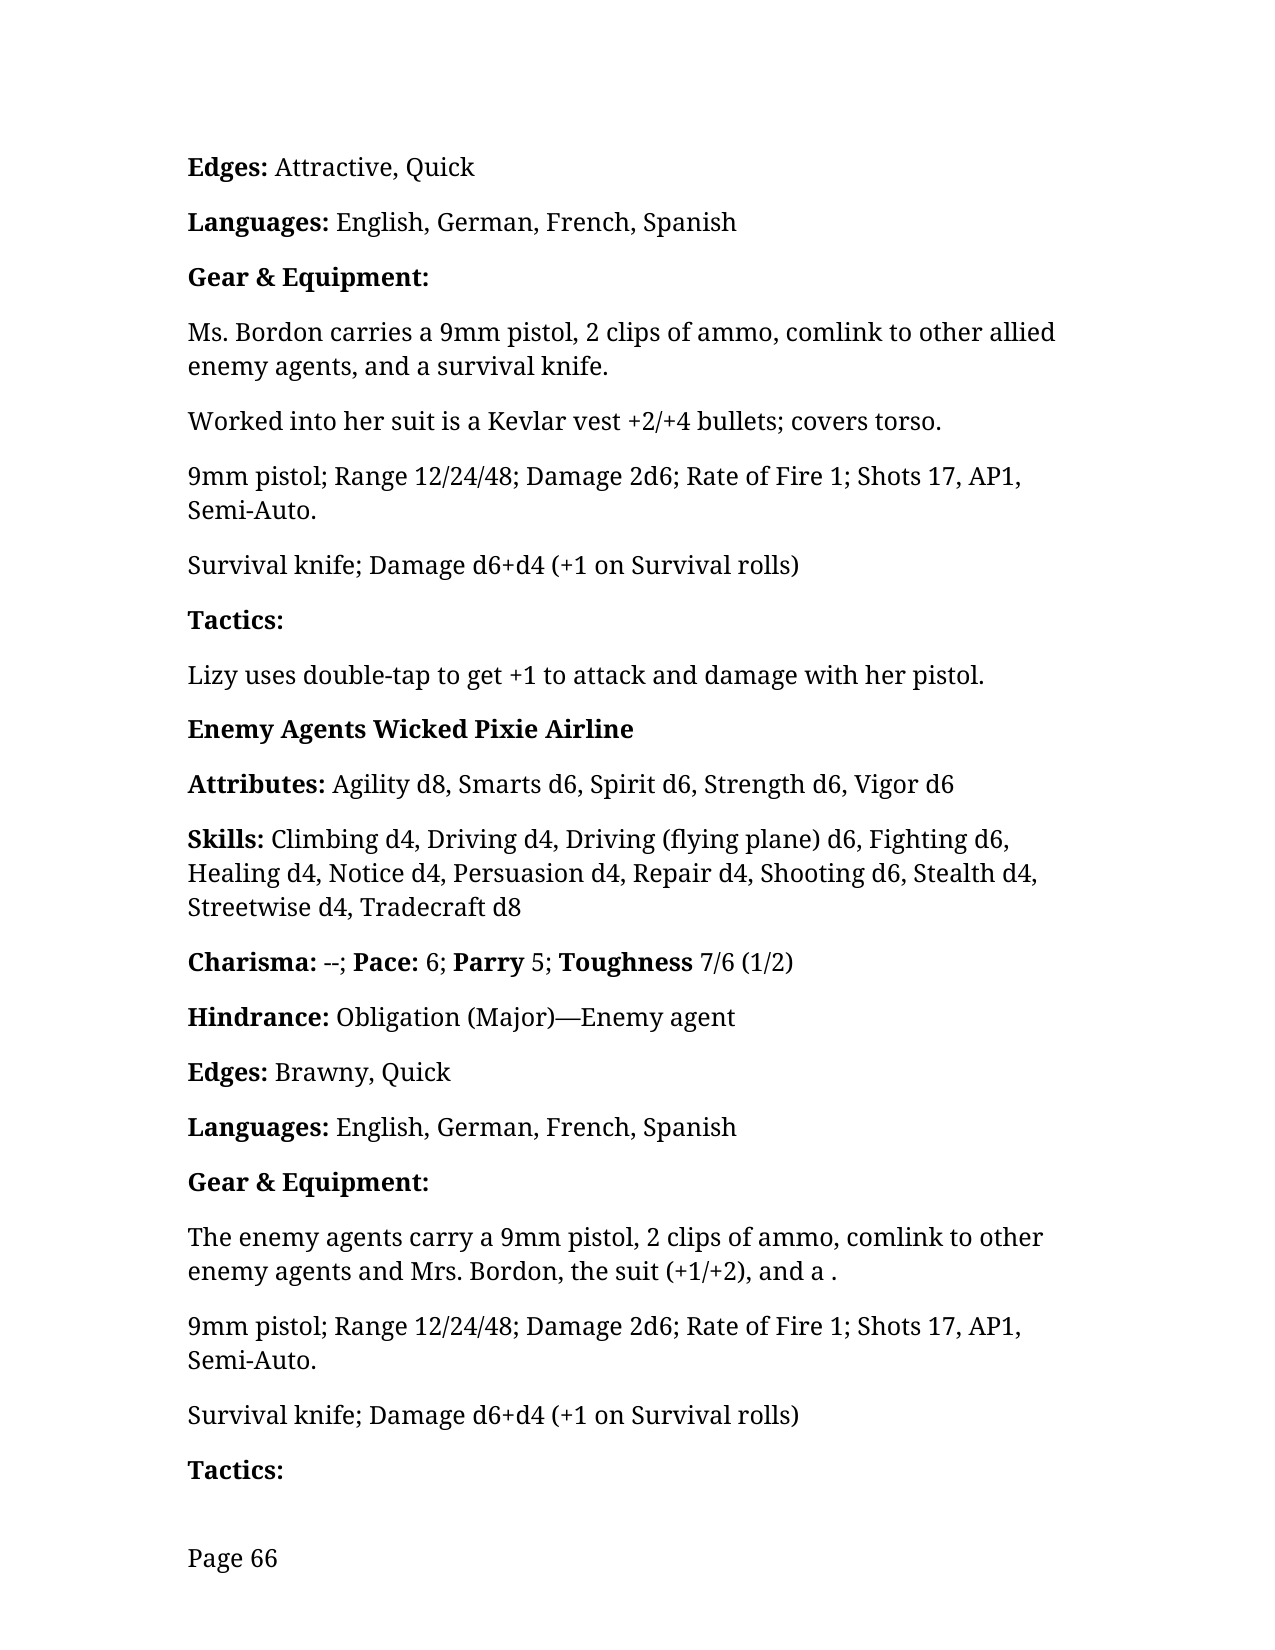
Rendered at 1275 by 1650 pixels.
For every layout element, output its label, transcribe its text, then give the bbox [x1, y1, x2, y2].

text Gear & Equipment: [187, 1164, 1087, 1199]
text Charisma: --; Pace: 6; Parry 5; Toughness 7/6 (1/2) [187, 945, 1087, 979]
text 9mm pistol; Range 12/24/48; Damage 2d6; Rate of Fire 1; Shots 17, AP1, Semi-Auto. [187, 458, 1087, 527]
text Edges: Attractive, Quick [187, 150, 1087, 184]
text Gear & Equipment: [187, 260, 1087, 294]
text Ms. Bordon carries a 9mm pistol, 2 clips of ammo, comlink to other allied enemy agents, and a survival knife. [187, 315, 1087, 383]
text Edges: Brawny, Quick [187, 1055, 1087, 1089]
text The enemy agents carry a 9mm pistol, 2 clips of ammo, comlink to other enemy agents and Mrs. Bordon, the suit (+1/+2), and a . [187, 1219, 1087, 1288]
text Worked into her suit is a Kevlar vest +2/+4 bullets; covers torso. [187, 404, 1087, 438]
text 9mm pistol; Range 12/24/48; Damage 2d6; Rate of Fire 1; Shots 17, AP1, Semi-Auto. [187, 1308, 1087, 1377]
text Attributes: Agility d8, Smarts d6, Spirit d6, Strength d6, Vigor d6 [187, 767, 1087, 801]
text Enemy Agents Wicked Pixie Airline [187, 712, 1087, 746]
text Survival knife; Damage d6+d4 (+1 on Survival rolls) [187, 547, 1087, 582]
text Tactics: [187, 1452, 1087, 1486]
text Lizy uses double-tap to get +1 to attack and damage with her pistol. [187, 657, 1087, 691]
text Survival knife; Damage d6+d4 (+1 on Survival rolls) [187, 1397, 1087, 1431]
text Tactics: [187, 602, 1087, 636]
text Skills: Climbing d4, Driving d4, Driving (flying plane) d6, Fighting d6, Healing d4, Notice d4, Persuasion d4, Repair d4, Shooting d6, Stealth d4, Streetwise d4, Tradecraft d8 [187, 822, 1087, 924]
text Hindrance: Obligation (Major)—Enemy agent [187, 1000, 1087, 1034]
text Languages: English, German, French, Spanish [187, 1110, 1087, 1144]
text Languages: English, German, French, Spanish [187, 205, 1087, 239]
